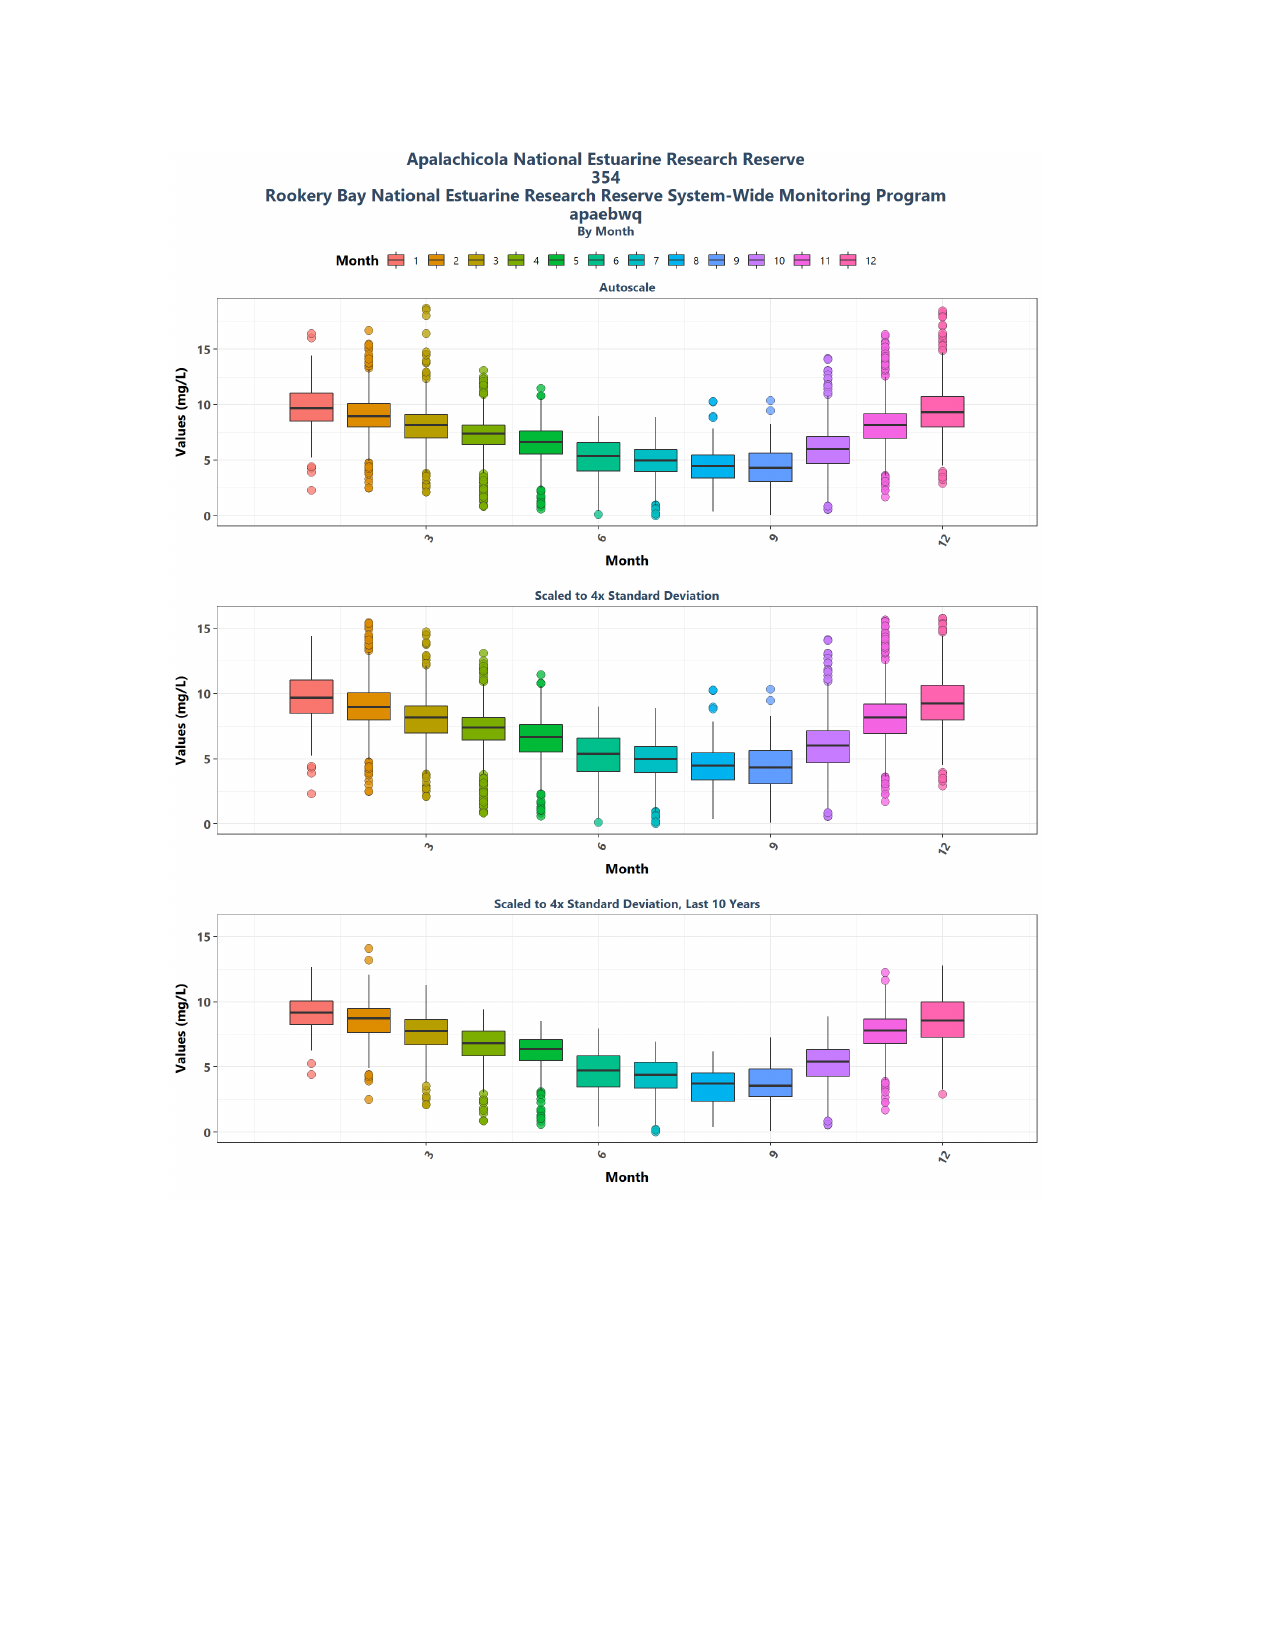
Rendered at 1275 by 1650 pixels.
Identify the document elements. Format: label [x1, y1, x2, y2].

picture [168, 150, 1044, 1200]
